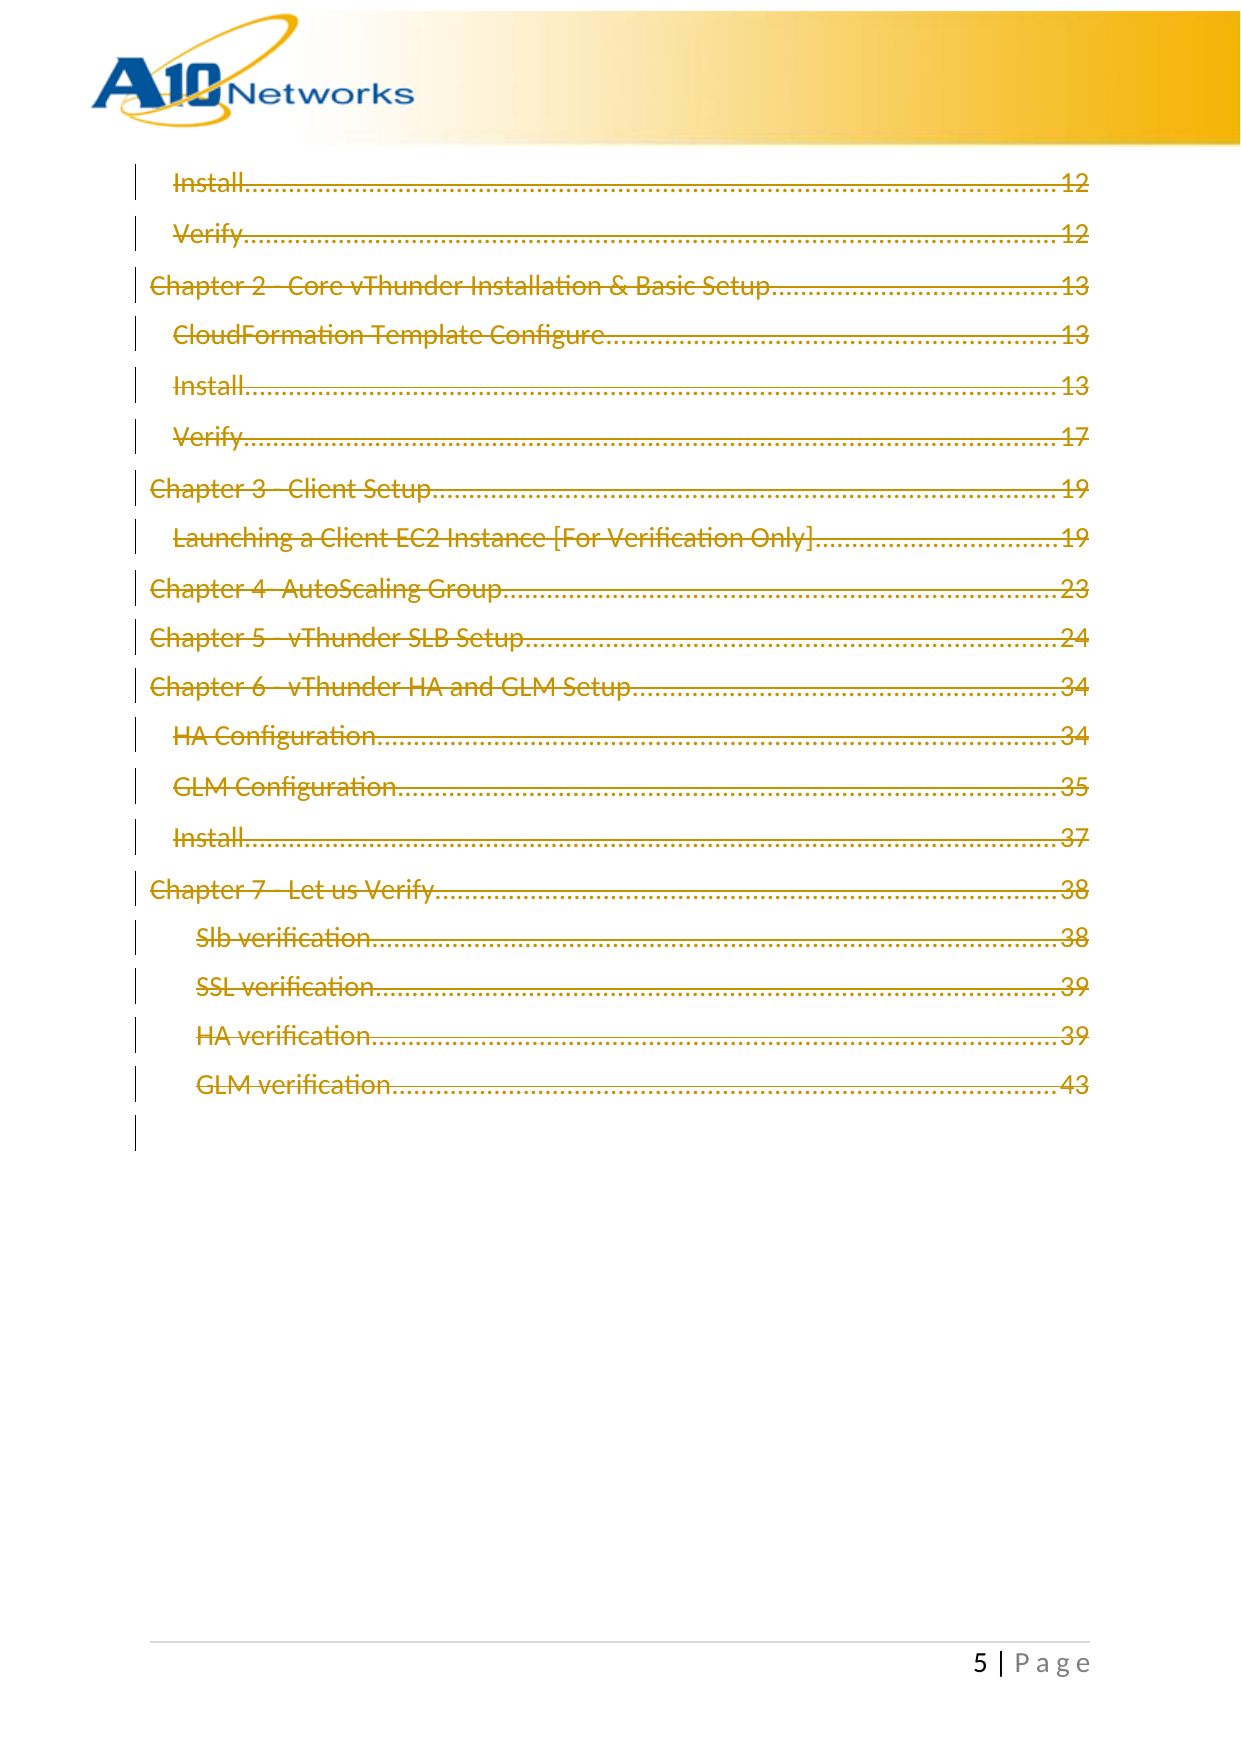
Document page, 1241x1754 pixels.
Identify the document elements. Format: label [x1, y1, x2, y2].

picture [0, 11, 1241, 147]
